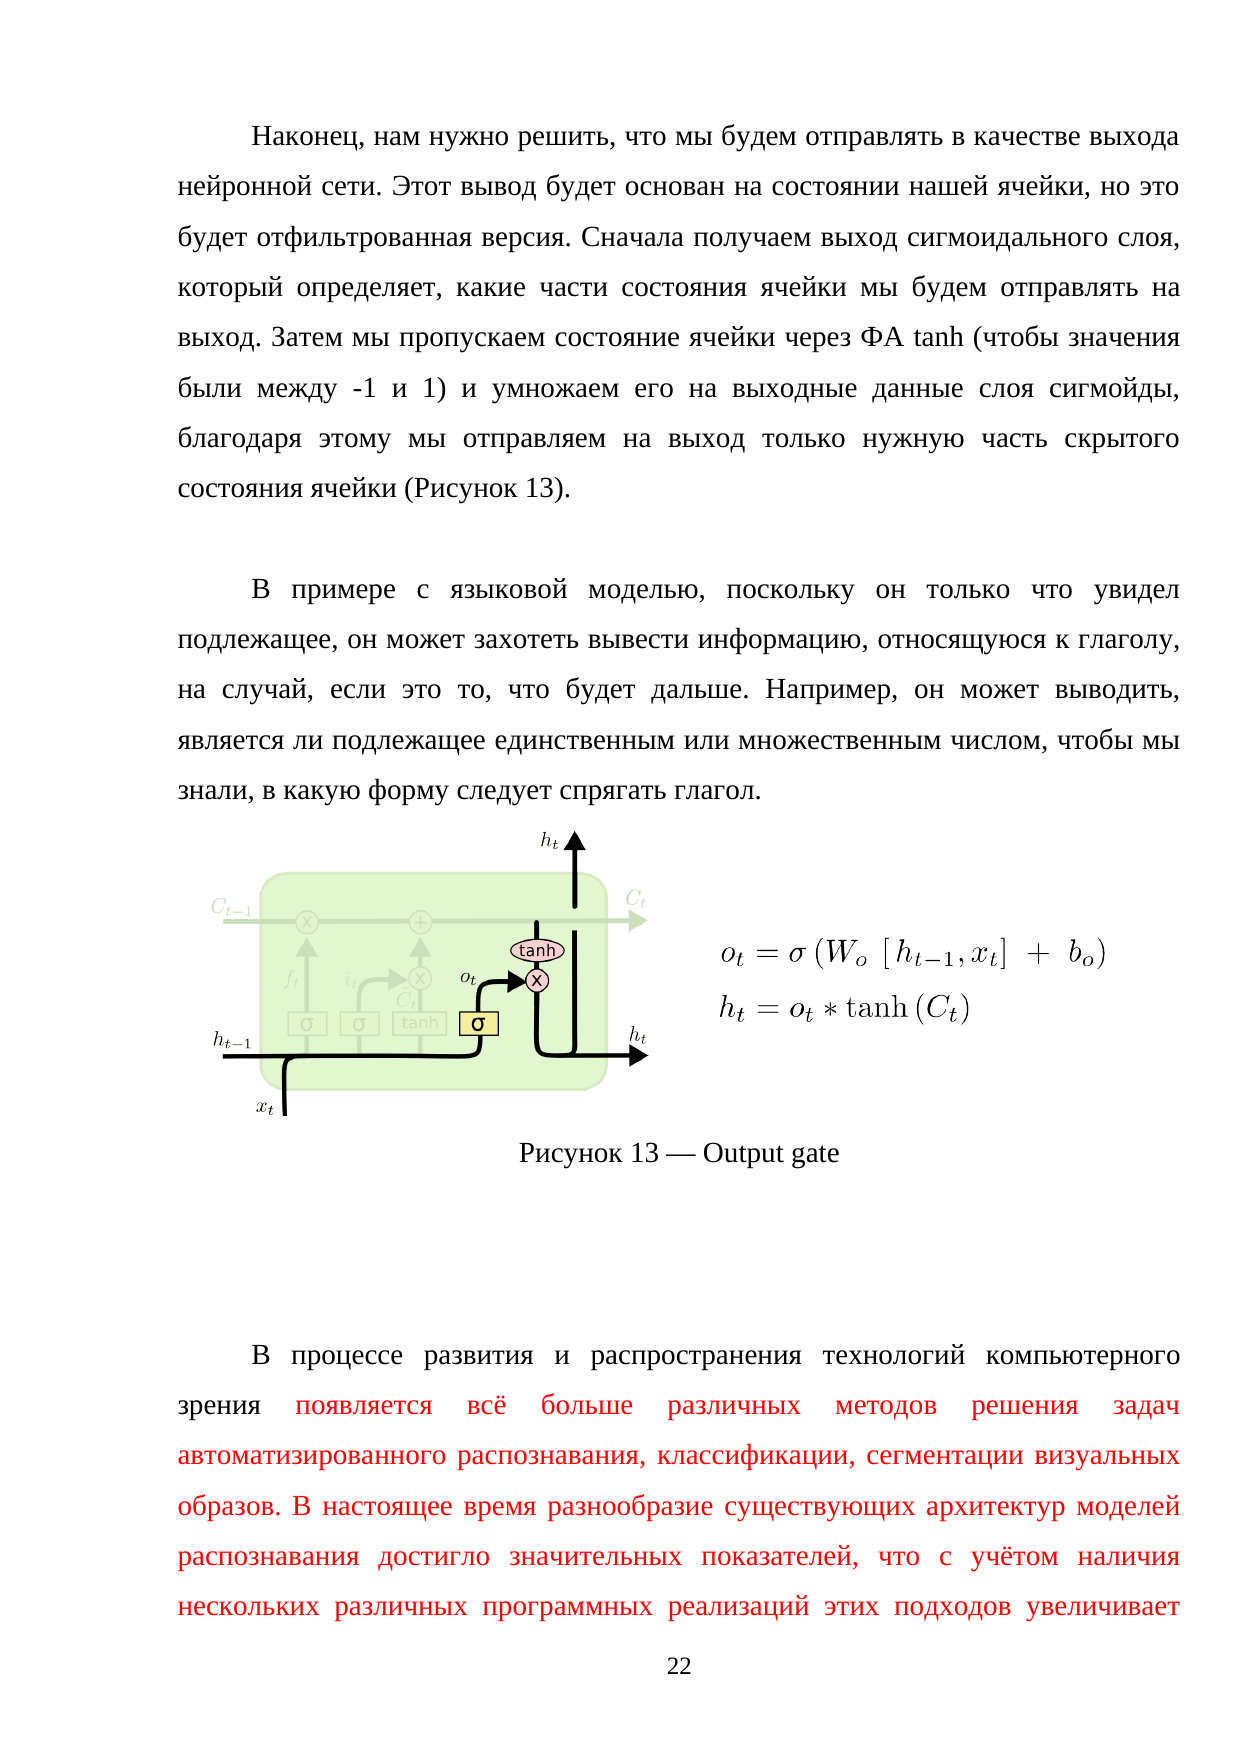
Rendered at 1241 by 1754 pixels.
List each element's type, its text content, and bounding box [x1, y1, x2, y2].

picture [199, 822, 1159, 1119]
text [177, 1337, 1181, 1622]
text Наконец, нам нужно решить, что мы будем отправлять в качестве выхода нейронной сети. Этот вывод будет основан на состоянии нашей ячейки, но это будет отфильтрованная версия. Сначала получаем выход сигмоидального слоя, который определяет, какие части состояния ячейки мы будем отправлять на выход. Затем мы пропускаем состояние ячейки через ФА tanh (чтобы значения были между -1 и 1) и умножаем его на выходные данные слоя сигмойды, благодаря этому мы отправляем на выход только нужную часть скрытого состояния ячейки (Рисунок 13). [177, 118, 1181, 504]
text В примере с языковой моделью, поскольку он только что увидел подлежащее, он может захотеть вывести информацию, относящуюся к глаголу, на случай, если это то, что будет дальше. Например, он может выводить, является ли подлежащее единственным или множественным числом, чтобы мы знали, в какую форму следует спрягать глагол. [177, 571, 1181, 806]
